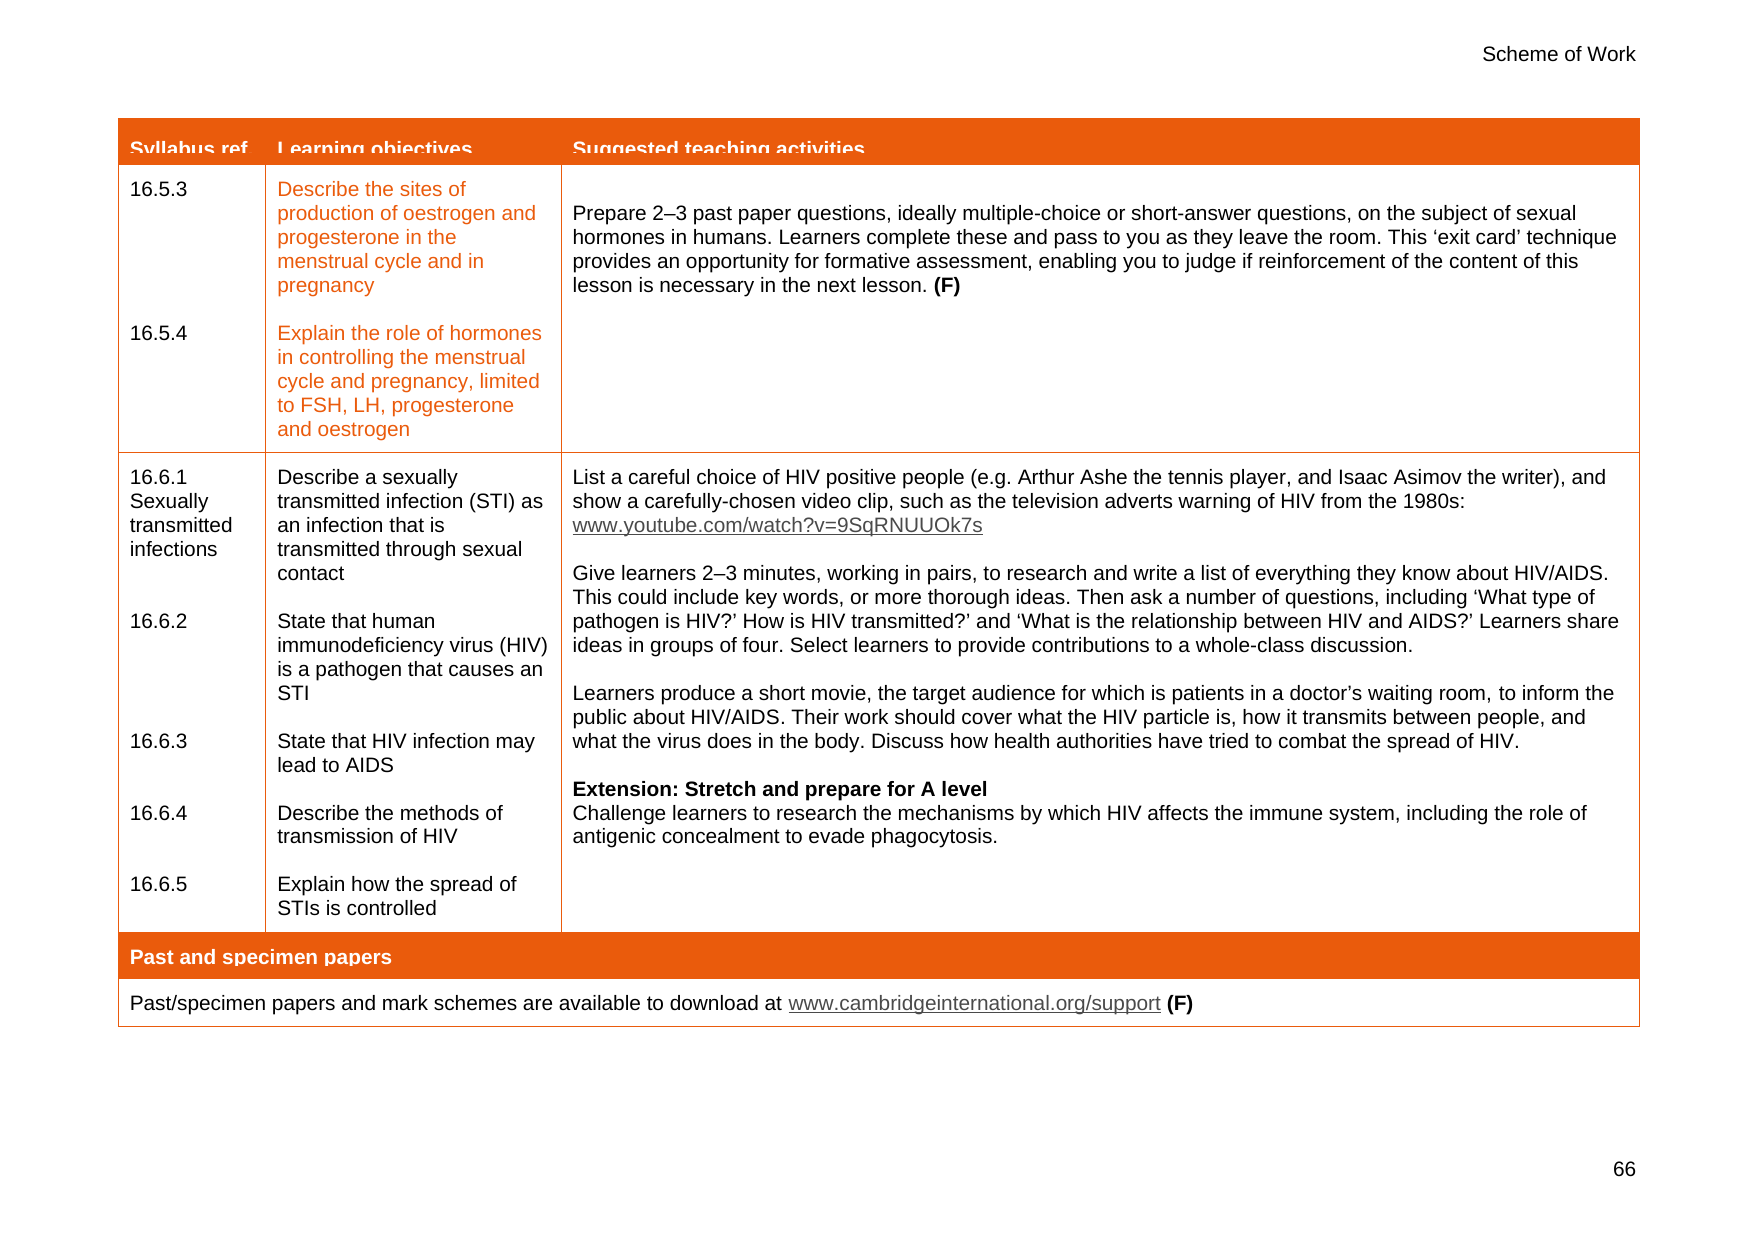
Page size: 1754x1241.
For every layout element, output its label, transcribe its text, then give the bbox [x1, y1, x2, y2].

table_header Syllabus ref. [119, 119, 265, 164]
table_header Learning objectives [266, 119, 561, 164]
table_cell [266, 165, 561, 452]
table_cell Past and specimen papers [119, 933, 1639, 978]
table_cell Past/specimen papers and mark schemes are available to download at www.cambridgeinternational.org/support (F) [119, 979, 1639, 1026]
table_cell Describe a sexually transmitted infection (STI) as an infection that is transmitted through sexual contact State that human immunodeficiency virus (HIV) is a pathogen that causes an STI State that HIV infection may lead to AIDS Describe the methods of transmission of HIV Explain how the spread of STIs is controlled [266, 453, 561, 932]
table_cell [562, 165, 1639, 452]
table_cell 16.6.1 Sexually transmitted infections 16.6.2 16.6.3 16.6.4 16.6.5 [119, 453, 265, 932]
table_cell List a careful choice of HIV positive people (e.g. Arthur Ashe the tennis player, and Isaac Asimov the writer), and show a carefully-chosen video clip, such as the television adverts warning of HIV from the 1980s: www.youtube.com/watch?v=9SqRNUUOk7s Give learners 2–3 minutes, working in pairs, to research and write a list of everything they know about HIV/AIDS. This could include key words, or more thorough ideas. Then ask a number of questions, including ‘What type of pathogen is HIV?’ How is HIV transmitted?’ and ‘What is the relationship between HIV and AIDS?’ Learners share ideas in groups of four. Select learners to provide contributions to a whole-class discussion. Learners produce a short movie, the target audience for which is patients in a doctor’s waiting room, to inform the public about HIV/AIDS. Their work should cover what the HIV particle is, how it transmits between people, and what the virus does in the body. Discuss how health authorities have tried to combat the spread of HIV. Extension: Stretch and prepare for A level Challenge learners to research the mechanisms by which HIV affects the immune system, including the role of antigenic concealment to evade phagocytosis. [562, 453, 1639, 932]
table_header Suggested teaching activities [562, 119, 1639, 164]
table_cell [119, 165, 265, 452]
